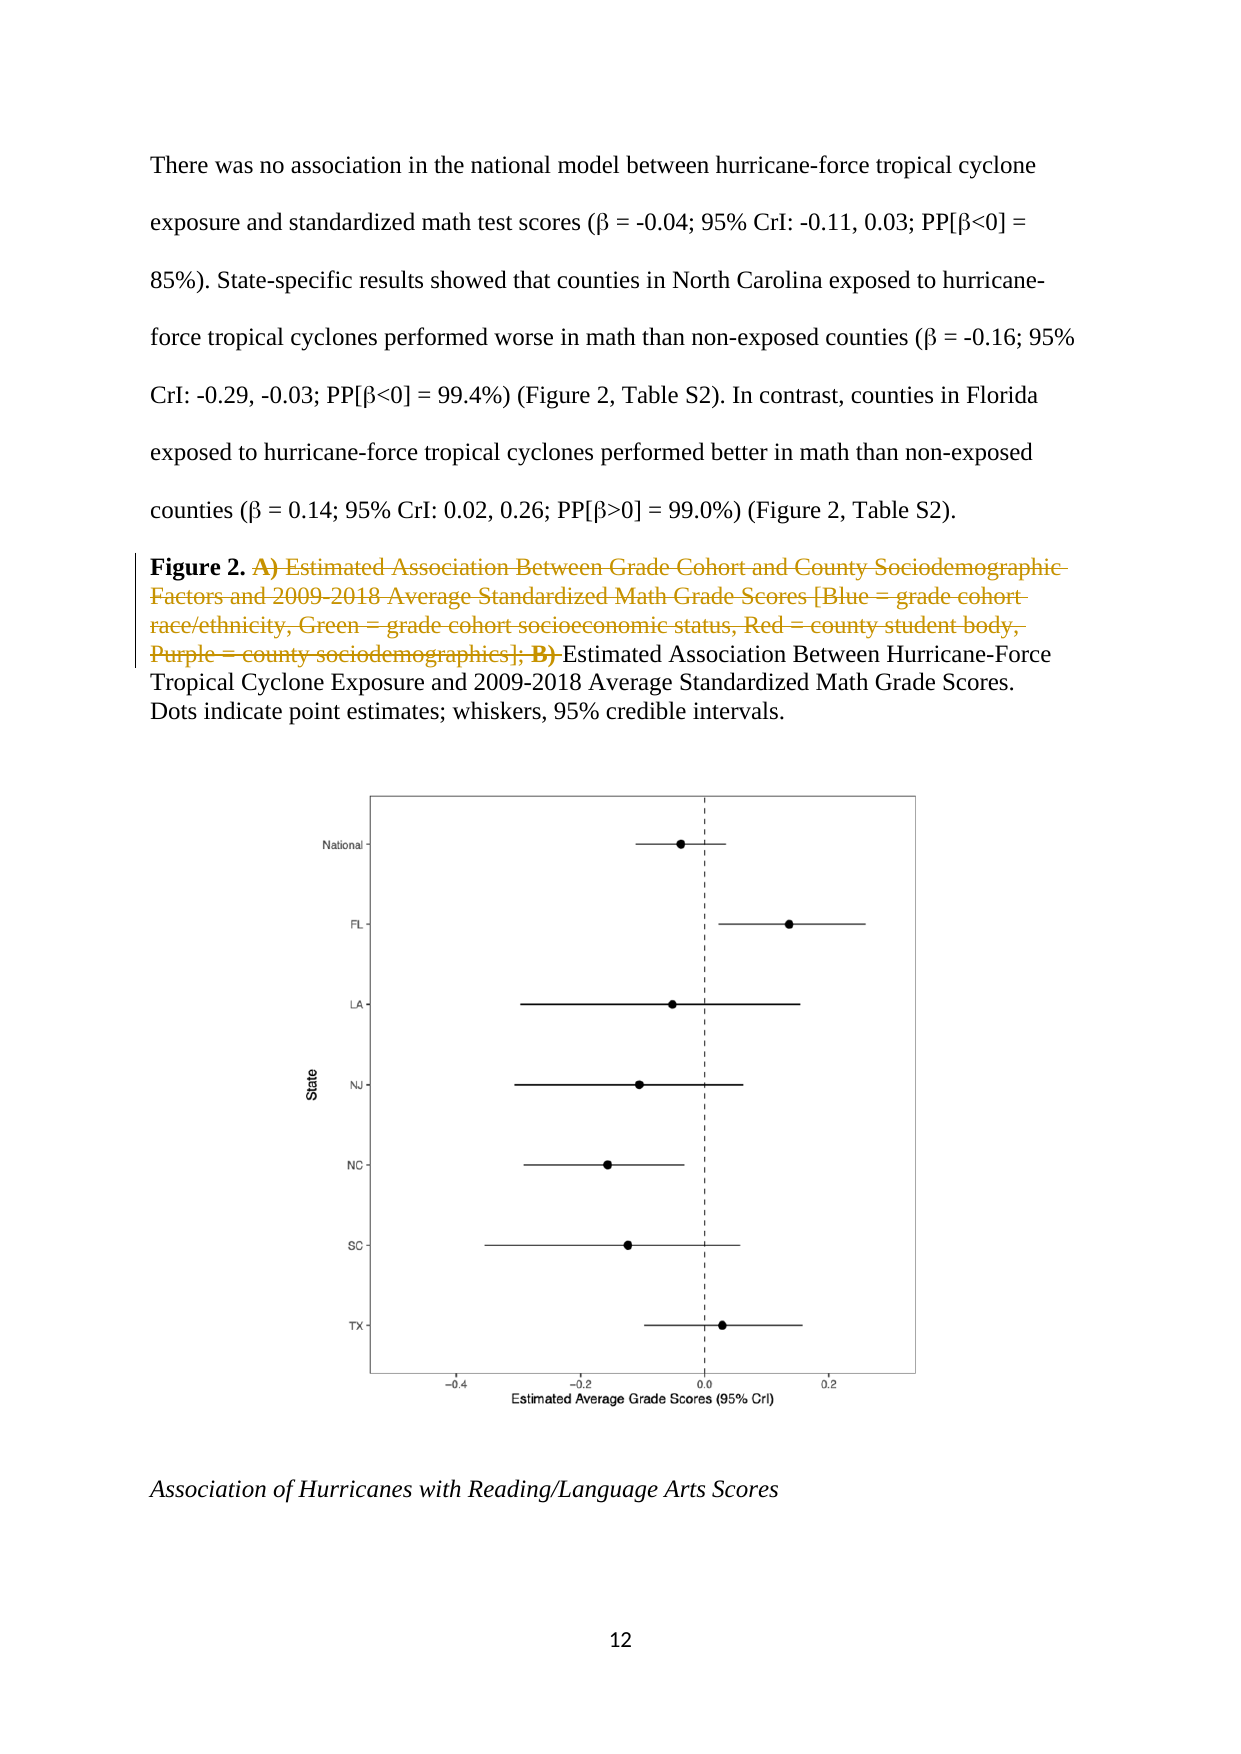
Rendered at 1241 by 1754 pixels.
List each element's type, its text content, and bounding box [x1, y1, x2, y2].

text Dots indicate point estimates; whiskers, 95% credible intervals. [150, 696, 1090, 725]
text Figure 2. Estimated Association Between Hurricane-Force Tropical Cyclone Exposure and 2009-2018 Average Standardized Math Grade Scores. [150, 552, 1090, 696]
text There was no association in the national model between hurricane-force tropical cyclone exposure and standardized math test scores ( = -0.04; 95% CrI: -0.11, 0.03; PP[<0] = 85%). State-specific results showed that counties in North Carolina exposed to hurricane-force tropical cyclones performed worse in math than non-exposed counties ( = -0.16; 95% CrI: -0.29, -0.03; PP[<0] = 99.4%) (Figure 2, Table S2). In contrast, counties in Florida exposed to hurricane-force tropical cyclones performed better in math than non-exposed counties ( = 0.14; 95% CrI: 0.02, 0.26; PP[>0] = 99.0%) (Figure 2, Table S2). [150, 150, 1090, 524]
picture [297, 782, 933, 1417]
text Association of Hurricanes with Reading/Language Arts Scores [150, 1474, 1090, 1503]
